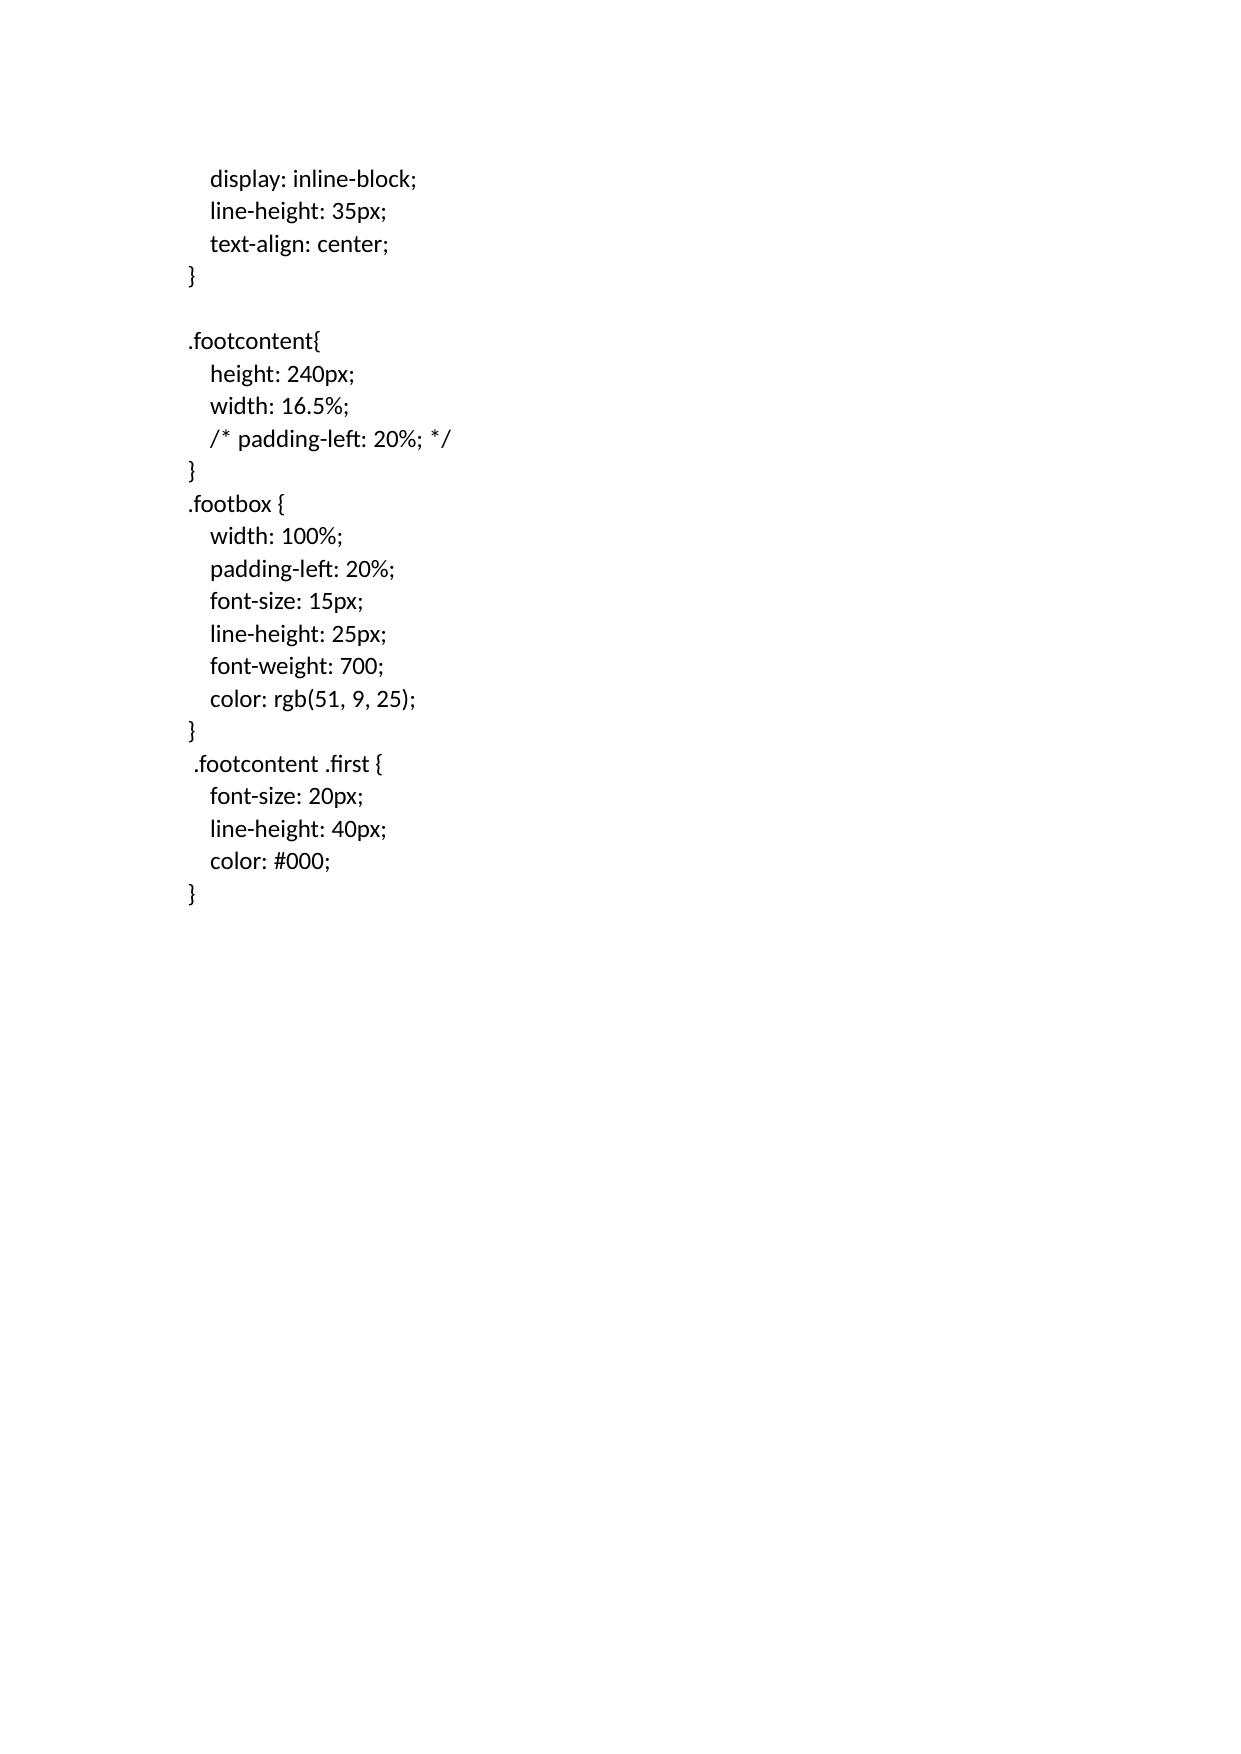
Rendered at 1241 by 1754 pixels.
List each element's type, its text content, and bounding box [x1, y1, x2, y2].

text text-align: center; [187, 227, 1053, 259]
text .footcontent{ [187, 324, 1053, 357]
text color: #000; [187, 844, 1053, 877]
text line-height: 35px; [187, 194, 1053, 227]
text .footbox { [187, 487, 1053, 519]
text height: 240px; [187, 357, 1053, 389]
text } [187, 714, 1053, 747]
text color: rgb(51, 9, 25); [187, 682, 1053, 714]
text padding-left: 20%; [187, 552, 1053, 584]
text line-height: 25px; [187, 617, 1053, 649]
text width: 16.5%; [187, 389, 1053, 422]
text .footcontent .first { [187, 747, 1053, 779]
text font-weight: 700; [187, 649, 1053, 682]
text } [187, 454, 1053, 487]
text display: inline-block; [187, 162, 1053, 194]
text /* padding-left: 20%; */ [187, 422, 1053, 454]
text font-size: 15px; [187, 584, 1053, 617]
text font-size: 20px; [187, 779, 1053, 812]
text } [187, 259, 1053, 292]
text } [187, 877, 1053, 909]
text width: 100%; [187, 519, 1053, 552]
text line-height: 40px; [187, 812, 1053, 844]
